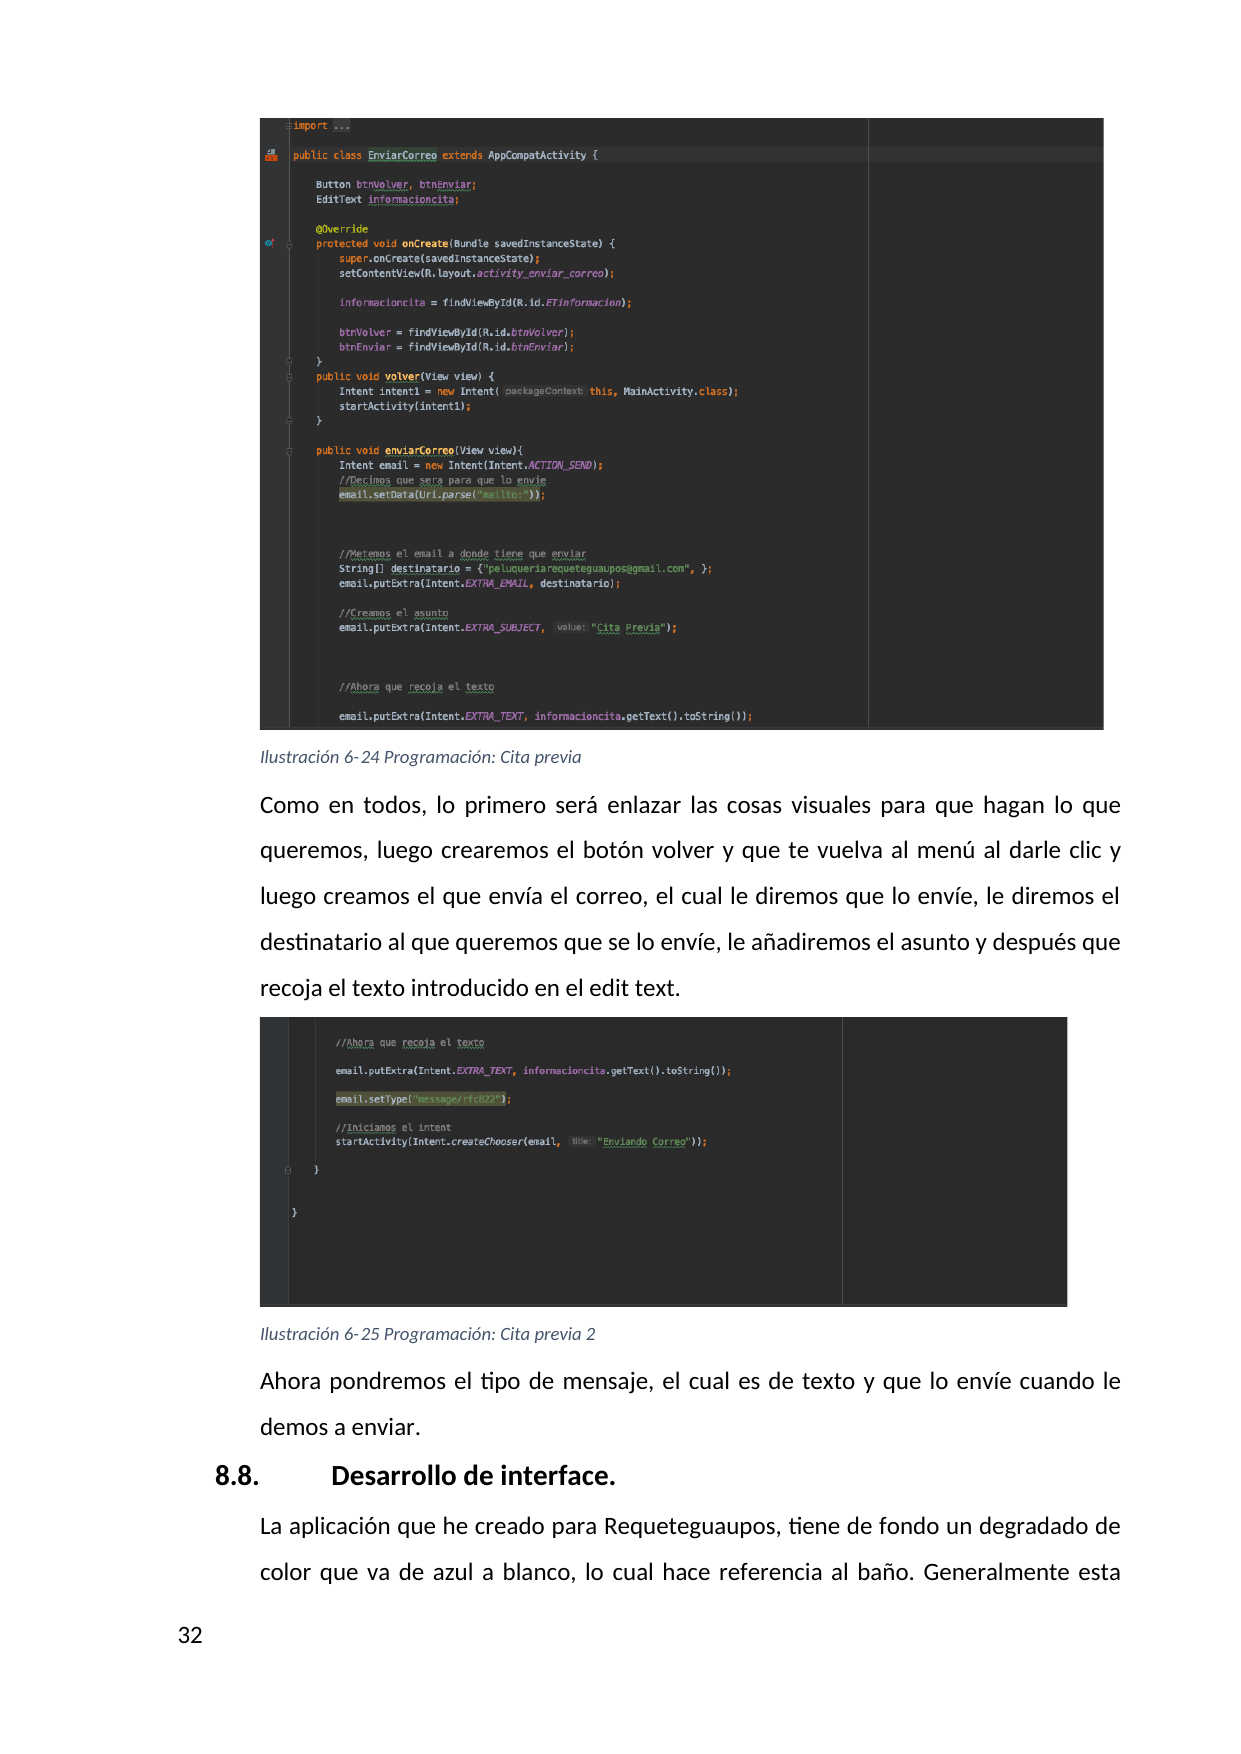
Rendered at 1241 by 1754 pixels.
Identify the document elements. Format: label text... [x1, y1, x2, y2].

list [260, 1510, 1122, 1587]
list Como en todos, lo primero será enlazar las cosas visuales para que hagan lo que queremos, luego crearemos el botón volver y que te vuelva al menú al darle clic y luego creamos el que envía el correo, el cual le diremos que lo envíe, le diremos el destinatario al que queremos que se lo envíe, le añadiremos el asunto y después que recoja el texto introducido en el edit text. [260, 789, 1122, 1002]
list Ahora pondremos el tipo de mensaje, el cual es de texto y que lo envíe cuando le demos a enviar. [260, 1365, 1122, 1442]
subtitle Desarrollo de interface. [215, 1457, 1122, 1492]
picture [259, 118, 1104, 730]
picture [259, 1017, 1068, 1307]
text Ilustración 6-24 Programación: Cita previa [186, 745, 1122, 768]
text Ilustración 6-25 Programación: Cita previa 2 [186, 1322, 1122, 1344]
